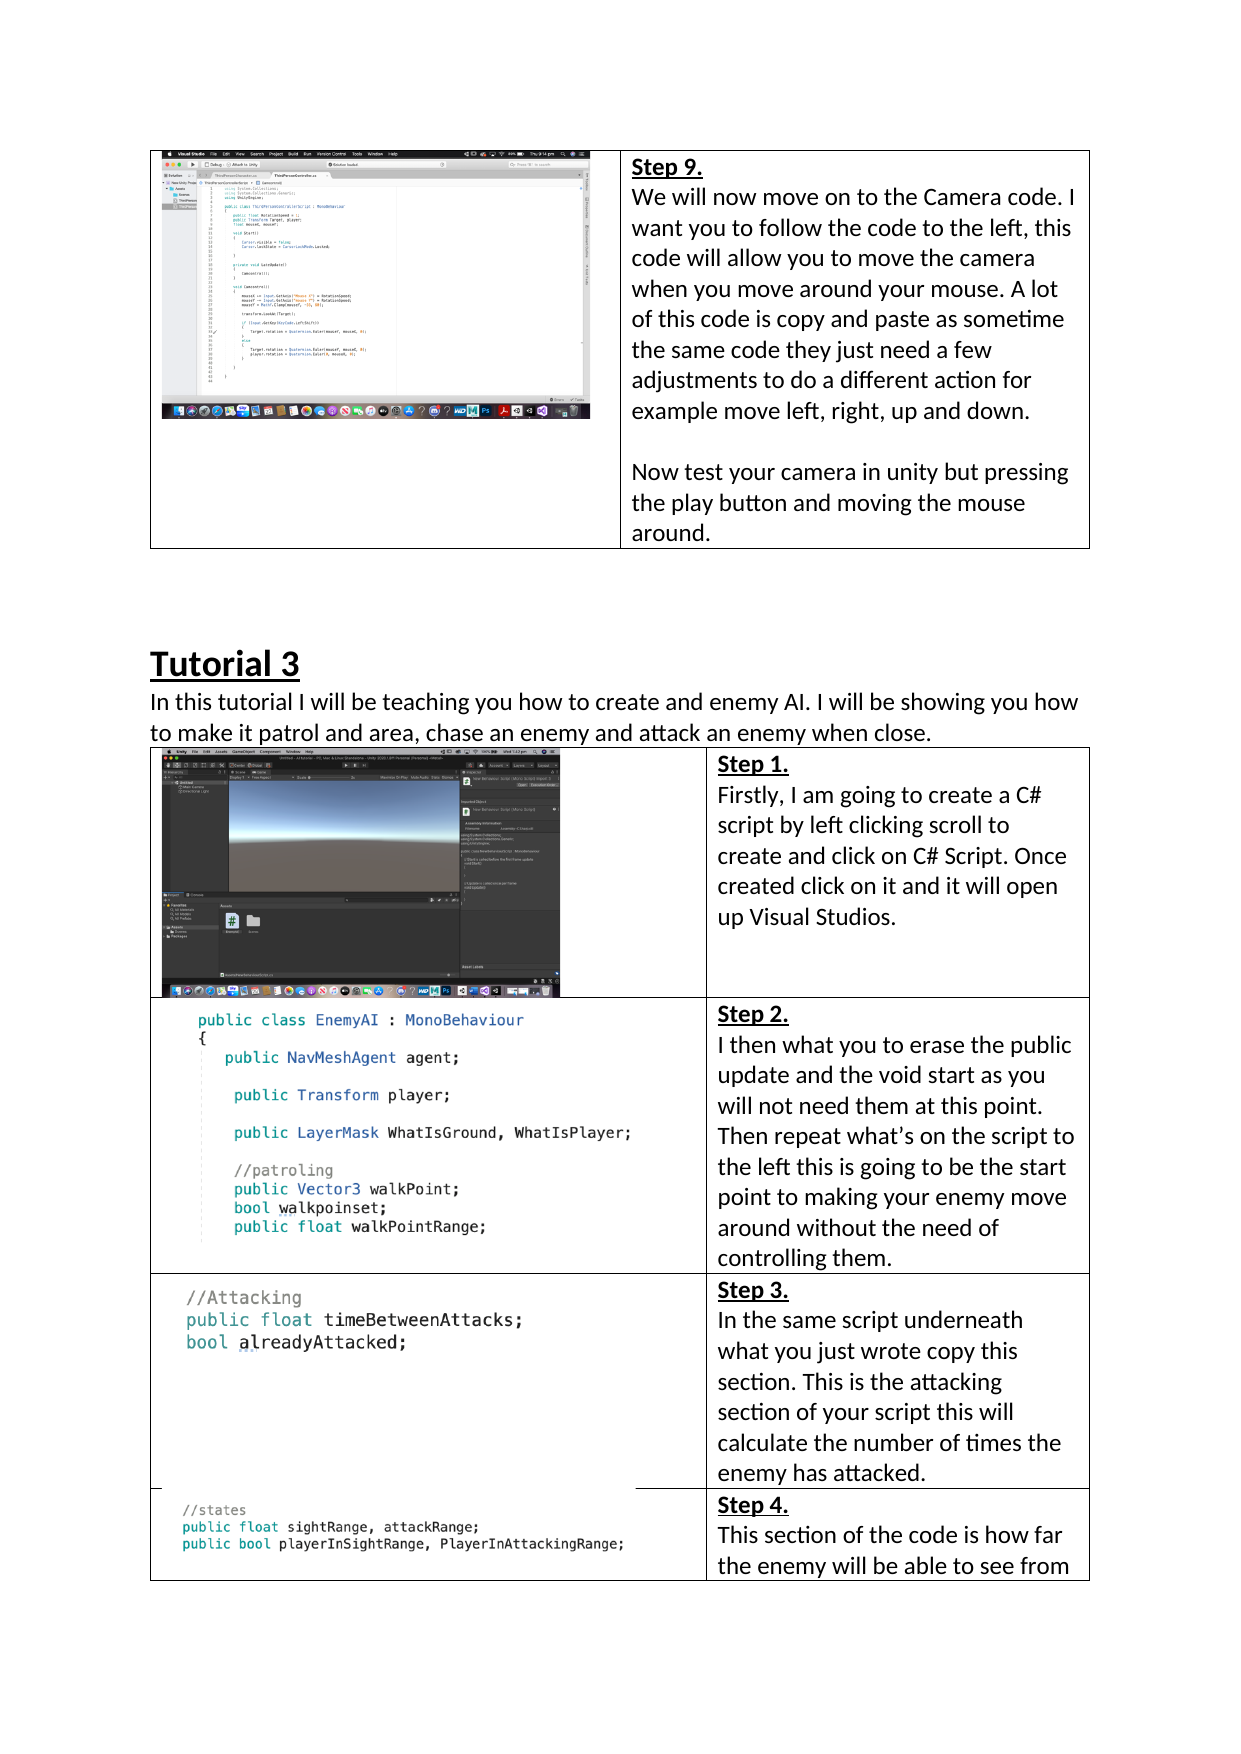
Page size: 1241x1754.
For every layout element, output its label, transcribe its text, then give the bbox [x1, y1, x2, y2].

table_cell Step 3. In the same script underneath what you just wrote copy this section. This is the attacking section of your script this will calculate the number of times the enemy has attacked. [707, 1274, 1089, 1488]
picture [161, 748, 663, 1246]
table_cell Step 2. I then what you to erase the public update and the void start as you will not need them at this point. Then repeat what’s on the script to the left this is going to be the start point to making your enemy move around without the need of controlling them. [707, 998, 1089, 1273]
picture [161, 1274, 653, 1374]
table_cell Step 9. We will now move on to the Camera code. I want you to follow the code to the left, this code will allow you to move the camera when you move around your mouse. A lot of this code is copy and paste as sometime the same code they just need a few adjustments to do a different action for example move left, right, up and down. Now test your camera in unity but pressing the play button and moving the mouse around. [621, 151, 1089, 548]
table_header Step 1. Firstly, I am going to create a C# script by left clicking scroll to create and click on C# Script. Once created click on it and it will open up Visual Studios. [707, 748, 1089, 997]
picture [161, 151, 591, 419]
table_cell [151, 998, 706, 1273]
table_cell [707, 1489, 1089, 1580]
table_header [151, 748, 161, 997]
table_header [561, 748, 706, 997]
table_cell [151, 1274, 706, 1488]
table_cell [151, 1489, 706, 1580]
text Tutorial 3 [150, 640, 1090, 686]
table_cell [151, 151, 620, 548]
picture [161, 1488, 636, 1568]
text In this tutorial I will be teaching you how to create and enemy AI. I will be showing you how to make it patrol and area, chase an enemy and attack an enemy when close. [150, 686, 1090, 747]
